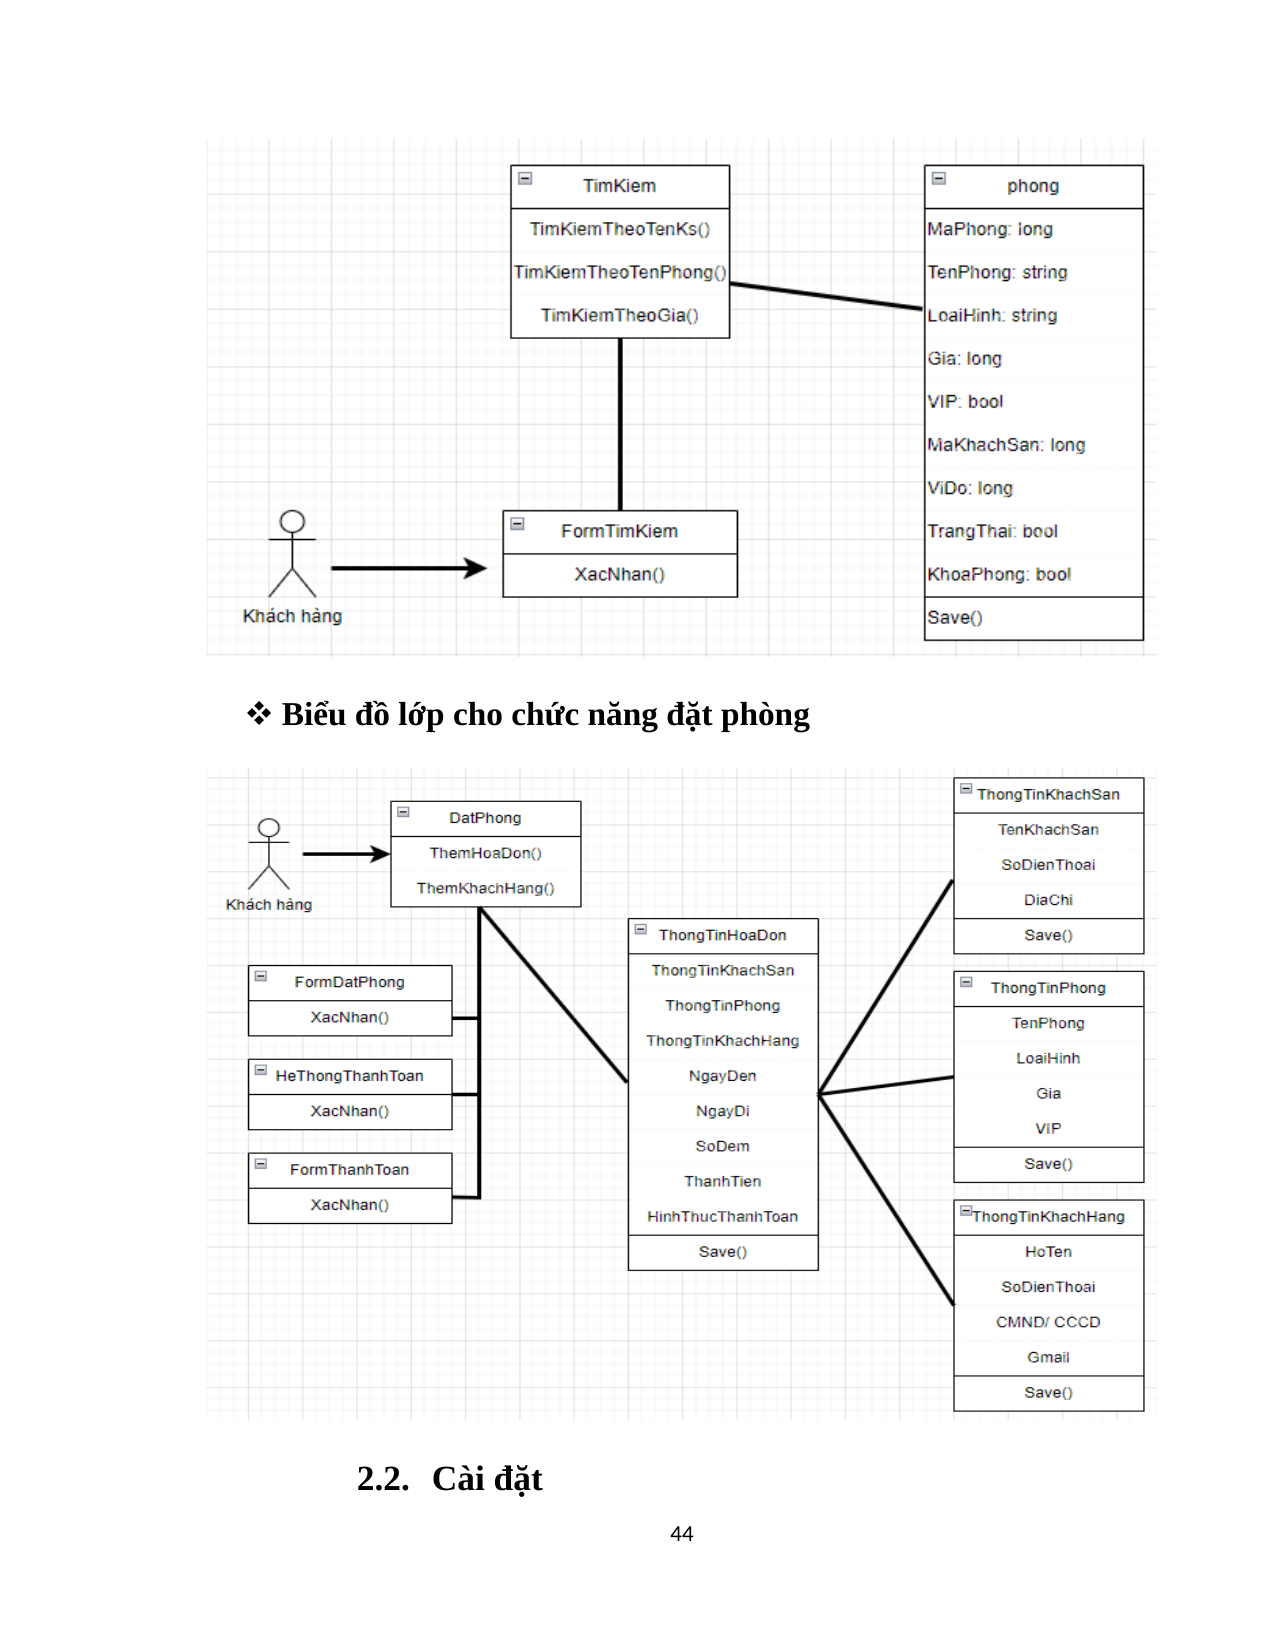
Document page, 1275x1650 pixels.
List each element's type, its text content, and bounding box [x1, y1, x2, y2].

list Cài đặt [357, 1457, 1157, 1498]
picture [206, 768, 1157, 1420]
list Biểu đồ lớp cho chức năng đặt phòng [244, 694, 1157, 732]
picture [206, 139, 1157, 657]
